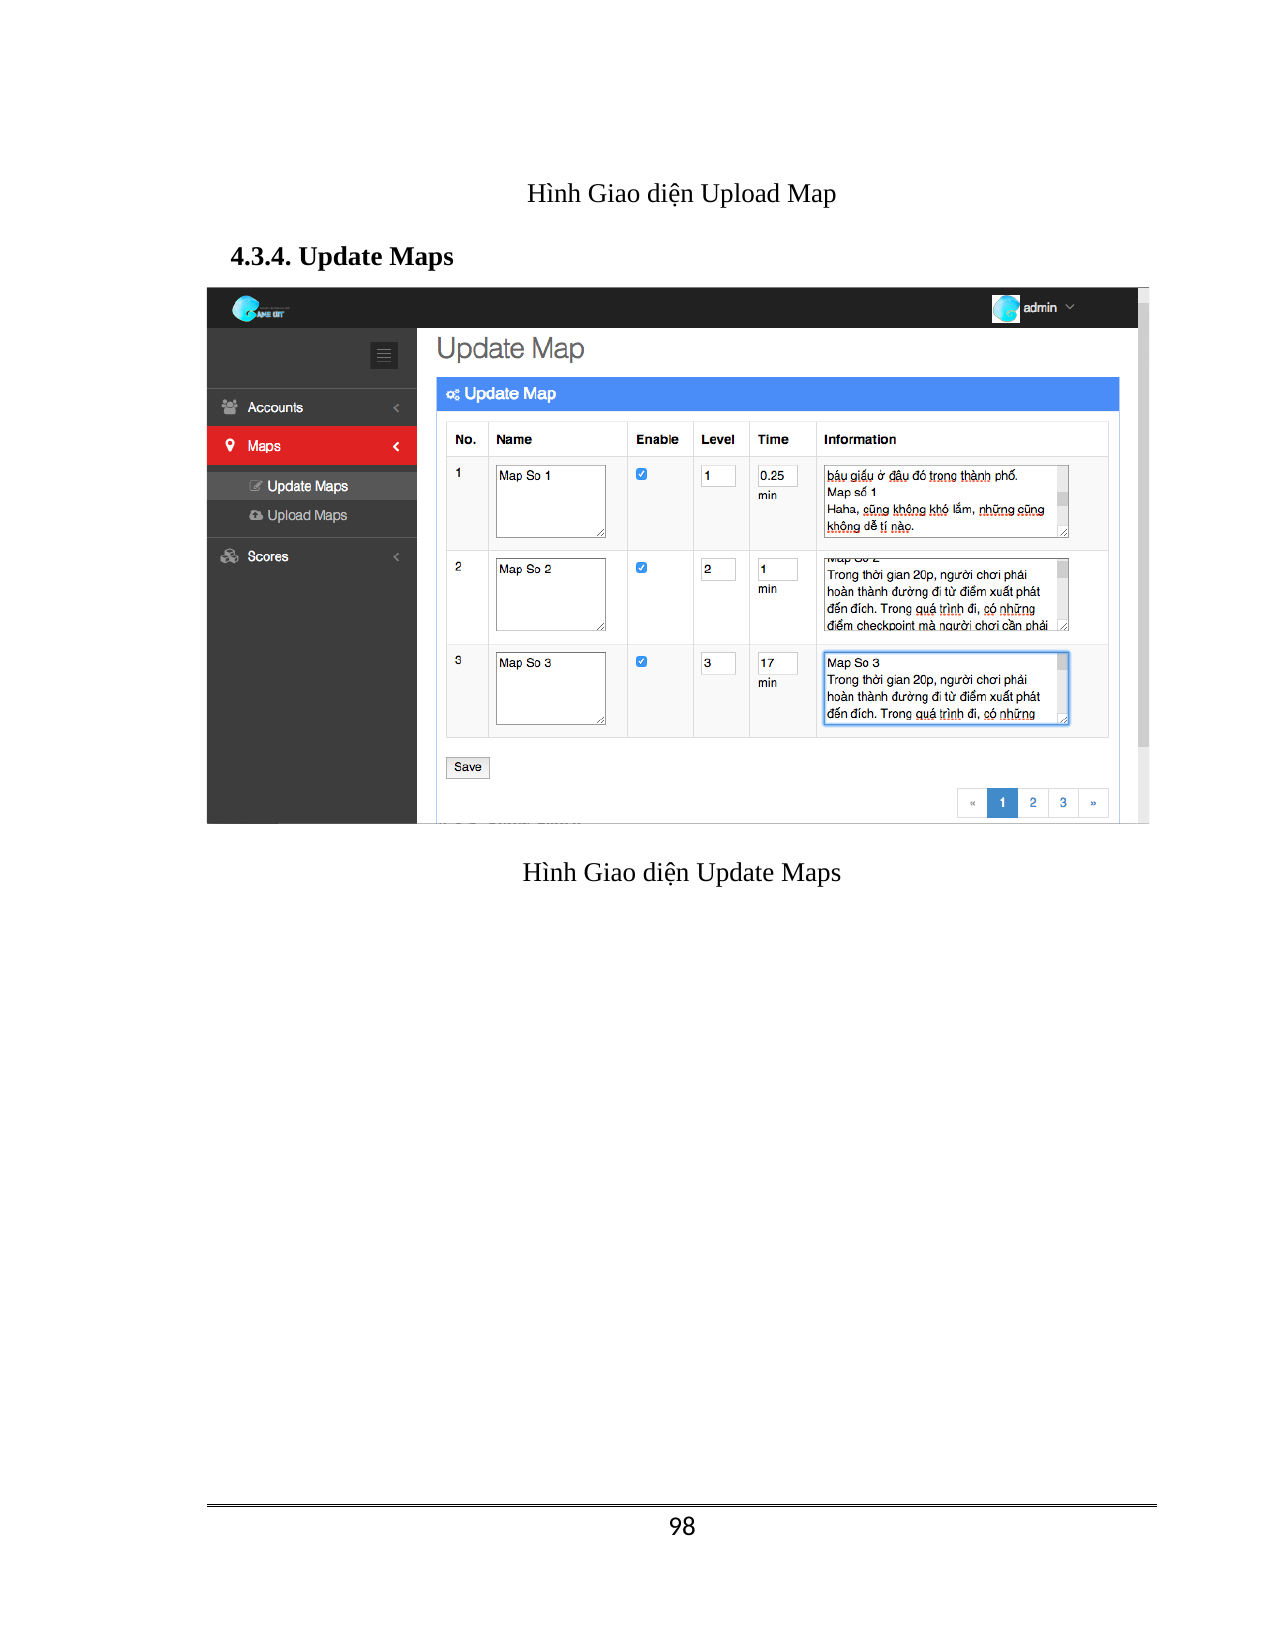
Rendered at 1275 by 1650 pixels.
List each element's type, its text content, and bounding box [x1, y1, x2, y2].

text Hình Giao diện Update Maps [207, 856, 1157, 887]
picture [206, 287, 1150, 824]
subtitle Update Maps [230, 241, 1157, 272]
text Hình Giao diện Upload Map [207, 177, 1157, 208]
